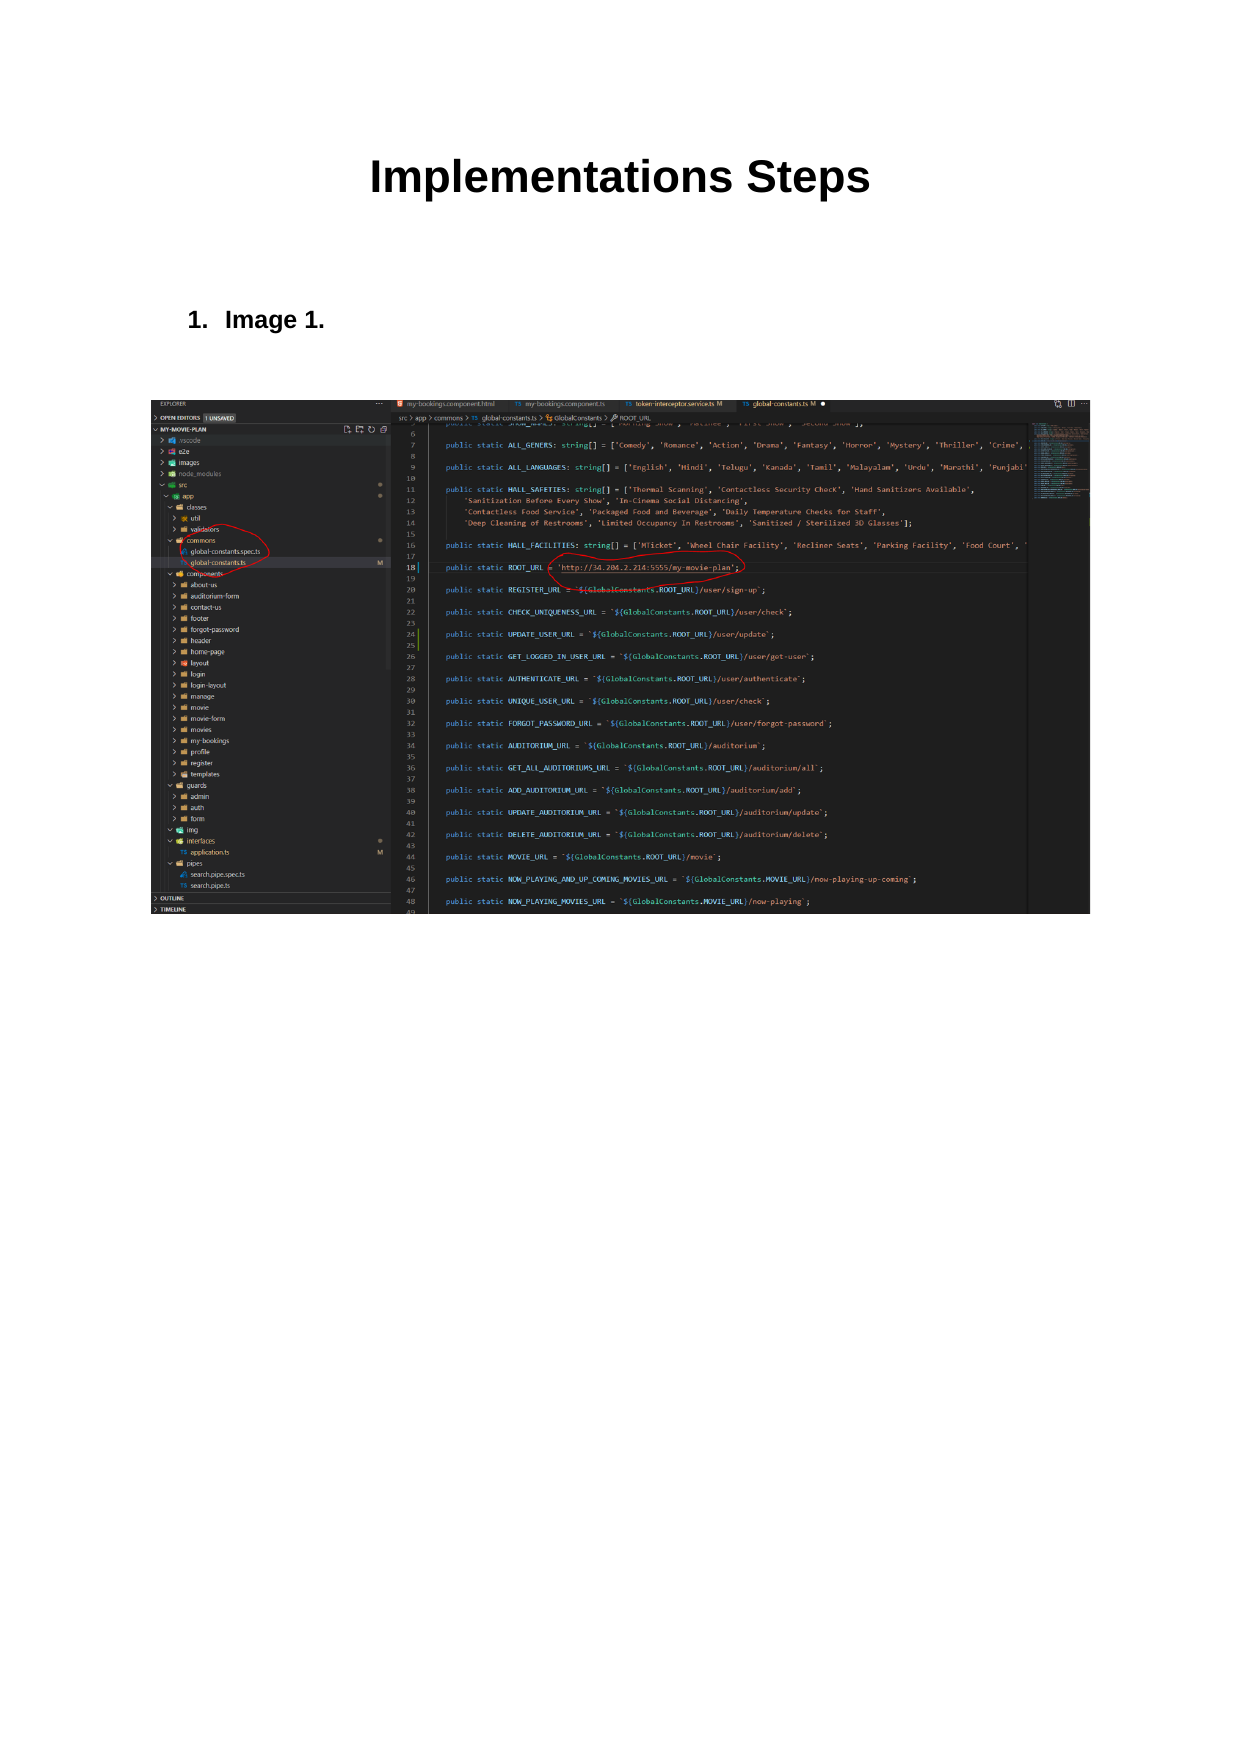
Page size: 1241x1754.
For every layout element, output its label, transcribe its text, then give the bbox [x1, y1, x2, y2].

text Implementations Steps [150, 150, 1090, 203]
picture [150, 400, 1091, 914]
subtitle Image 1. [187, 304, 1090, 333]
